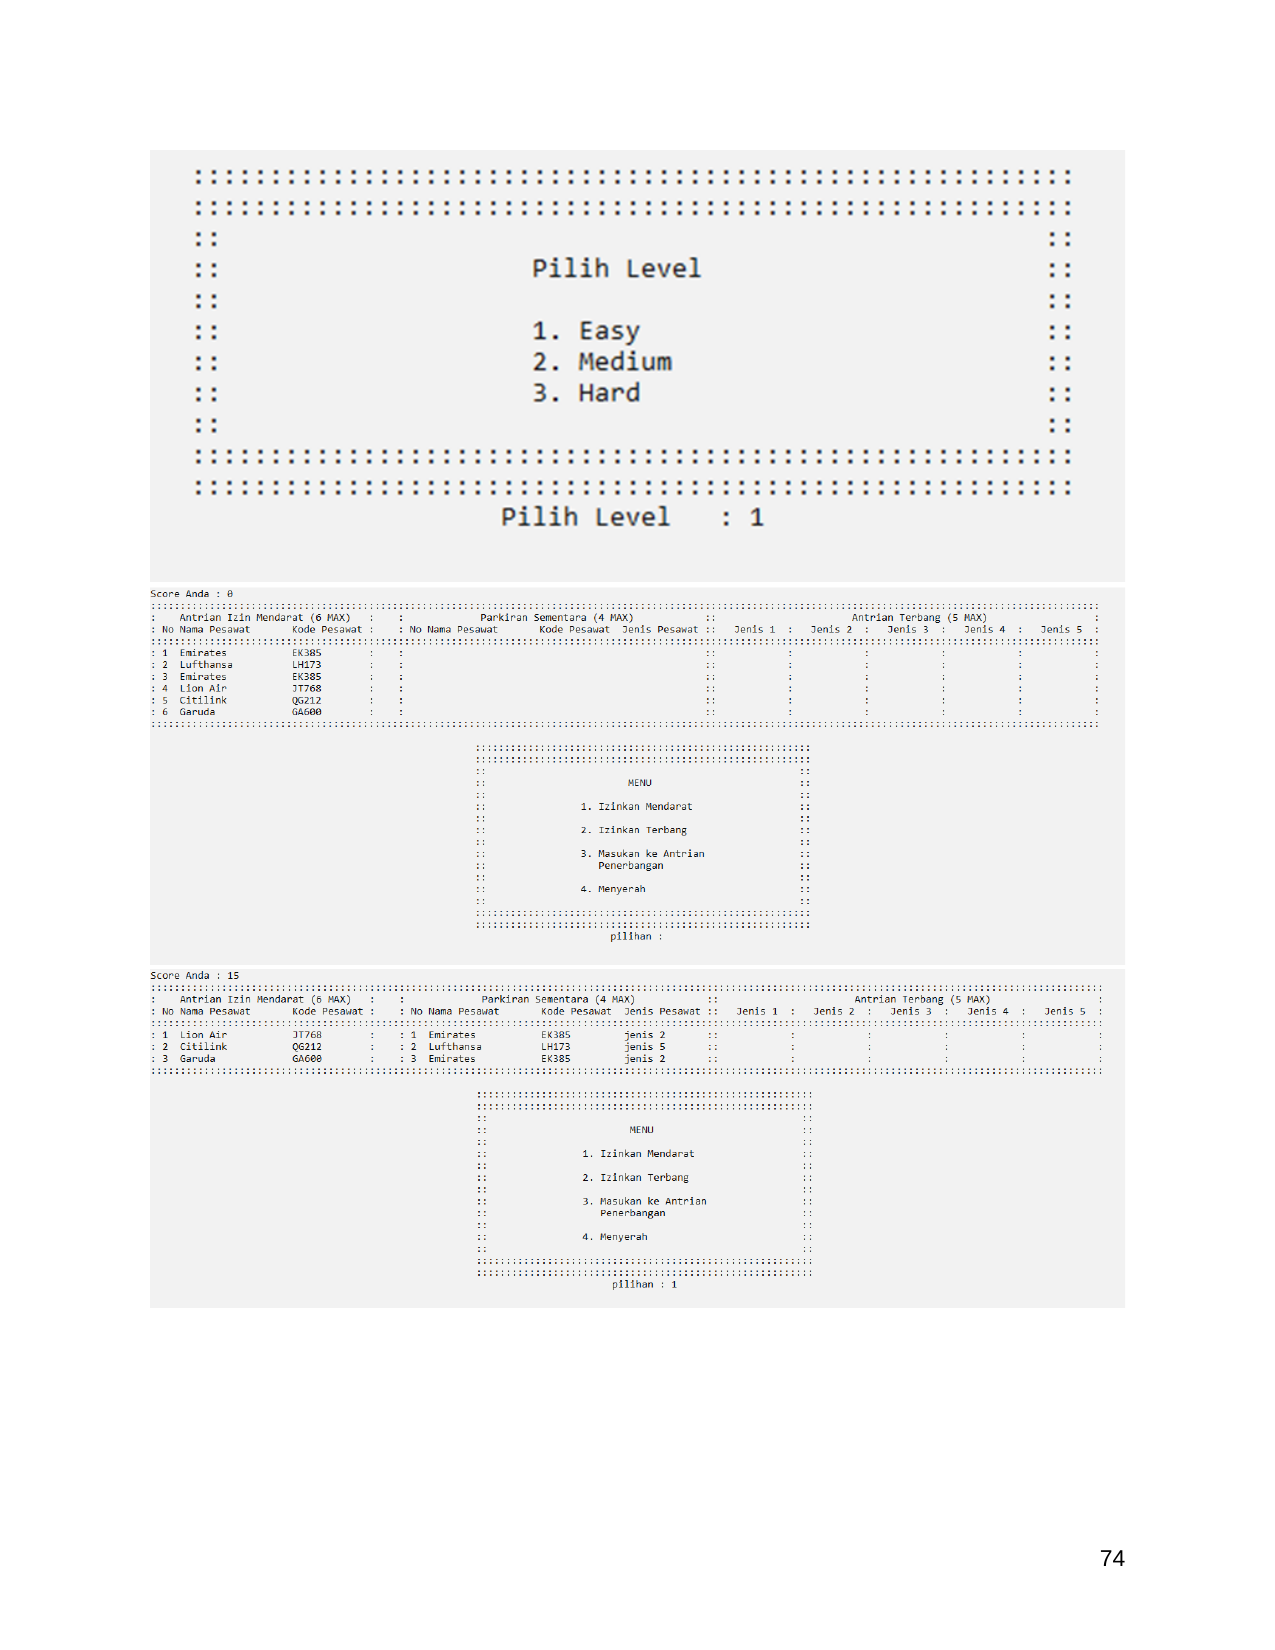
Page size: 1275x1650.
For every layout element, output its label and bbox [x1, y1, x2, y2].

picture [150, 585, 1125, 965]
picture [150, 968, 1125, 1308]
picture [150, 150, 1125, 582]
